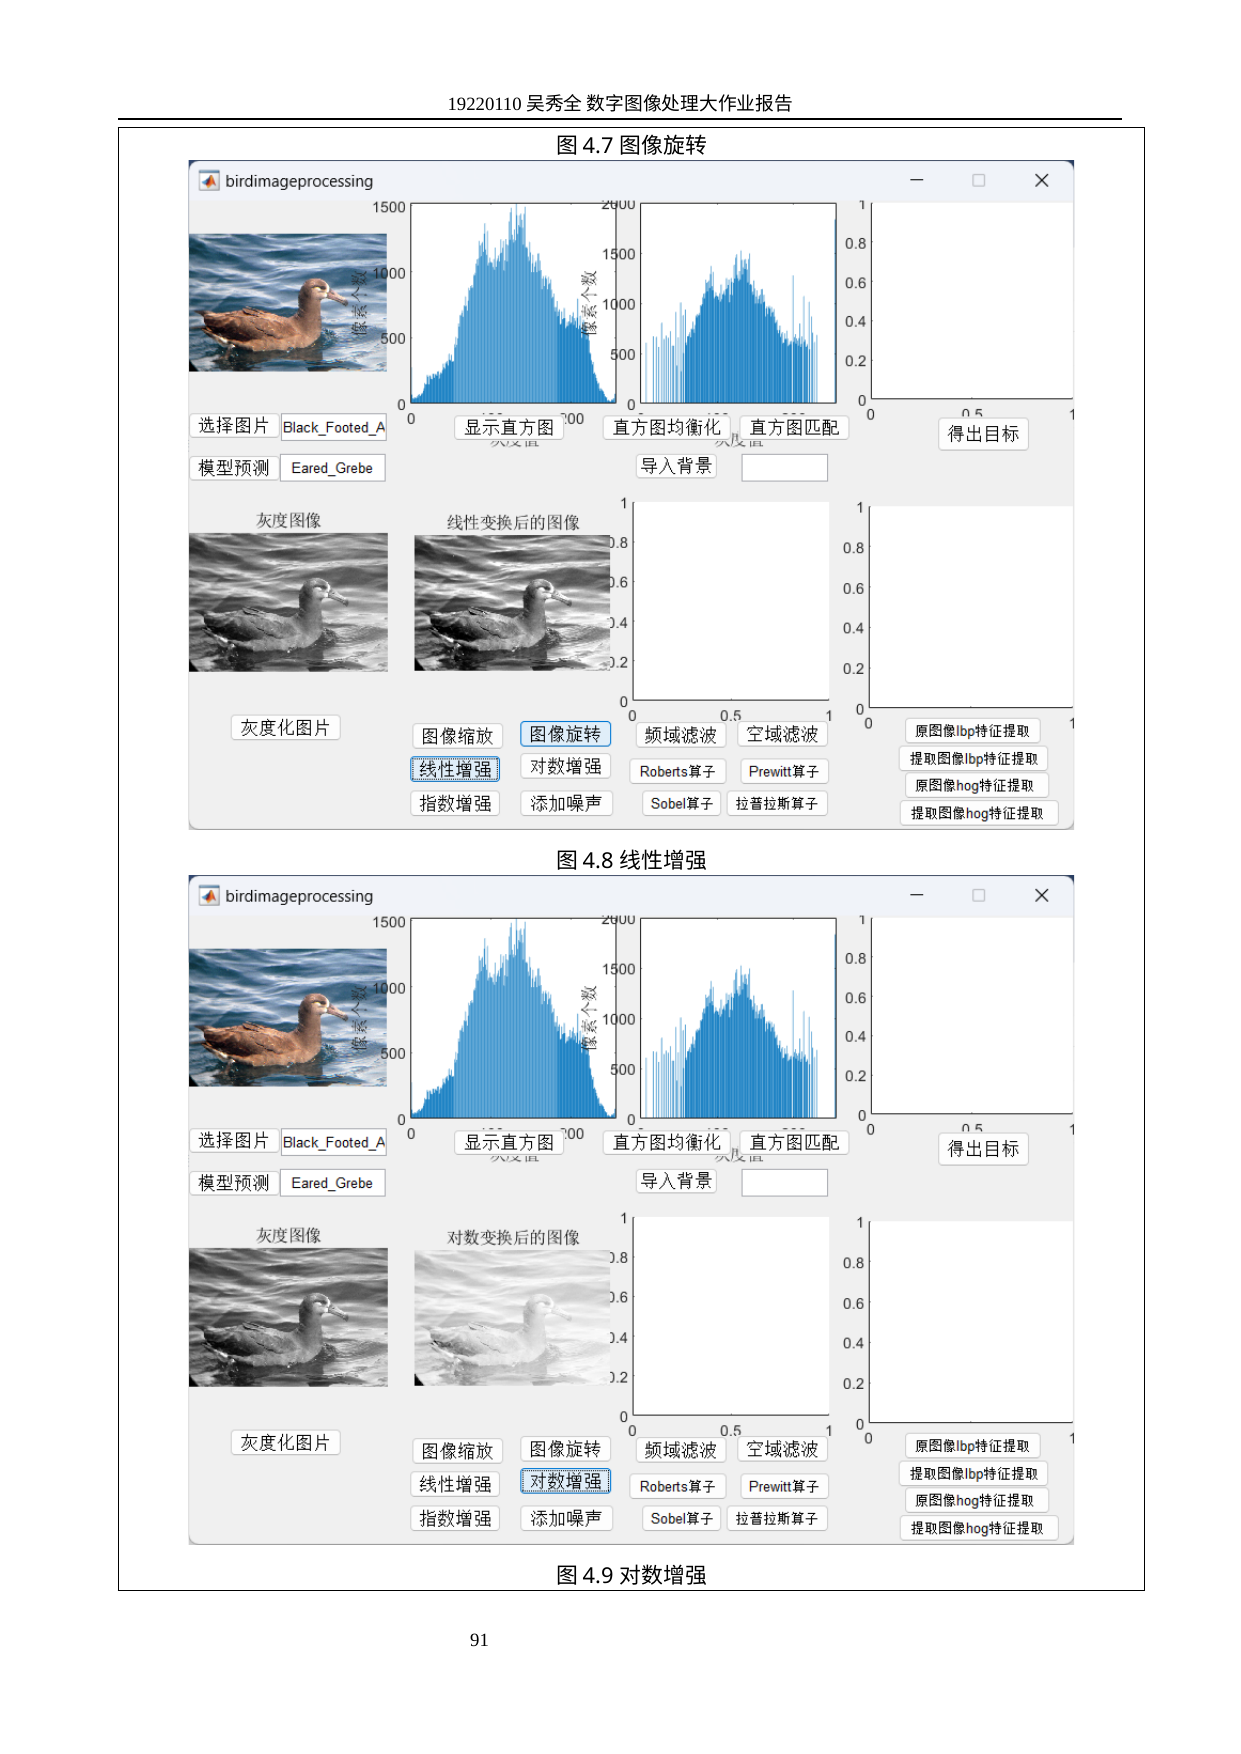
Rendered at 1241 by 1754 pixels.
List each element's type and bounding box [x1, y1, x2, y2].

picture [188, 875, 1075, 1545]
picture [188, 160, 1075, 830]
table_header [119, 128, 1144, 1590]
